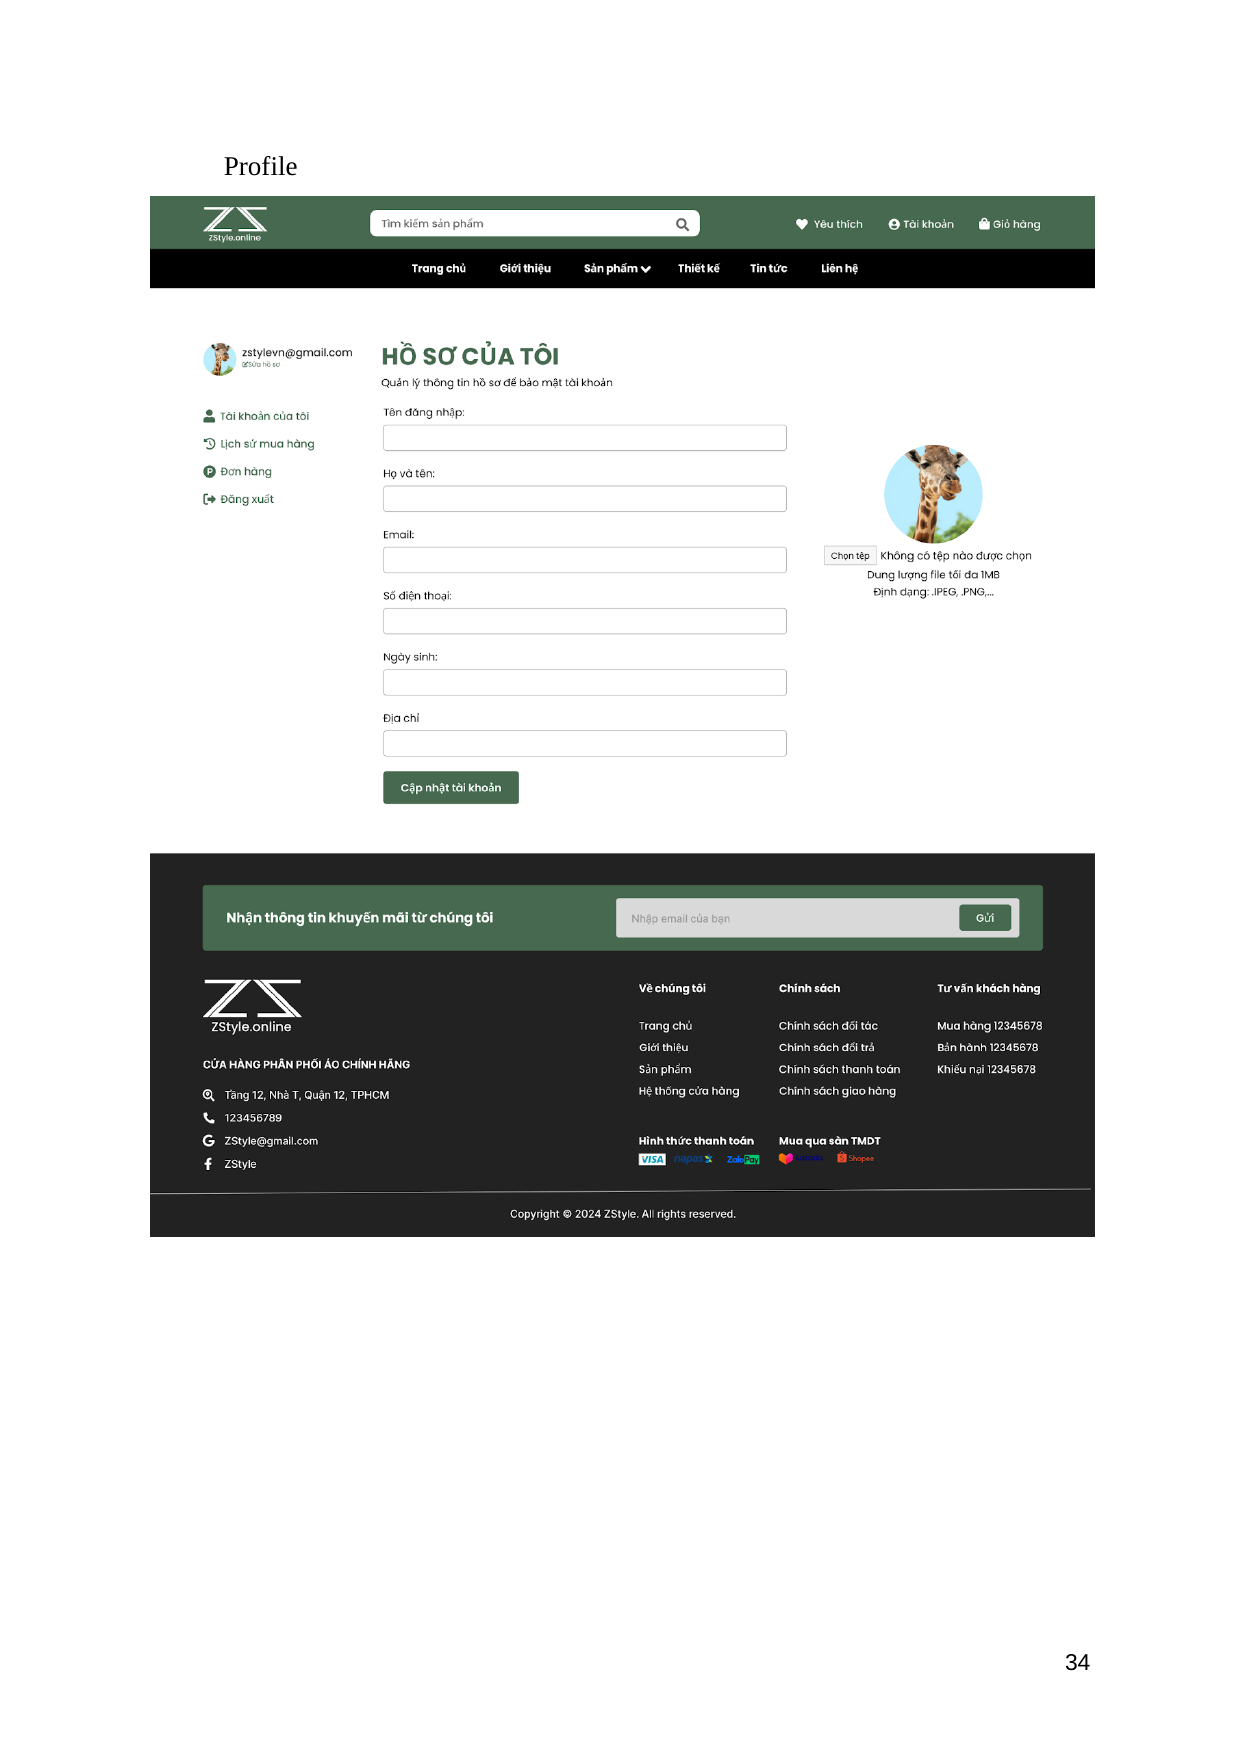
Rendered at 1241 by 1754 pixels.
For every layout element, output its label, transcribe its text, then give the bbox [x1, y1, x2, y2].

picture [150, 196, 1095, 1237]
text Profile [150, 150, 1090, 181]
